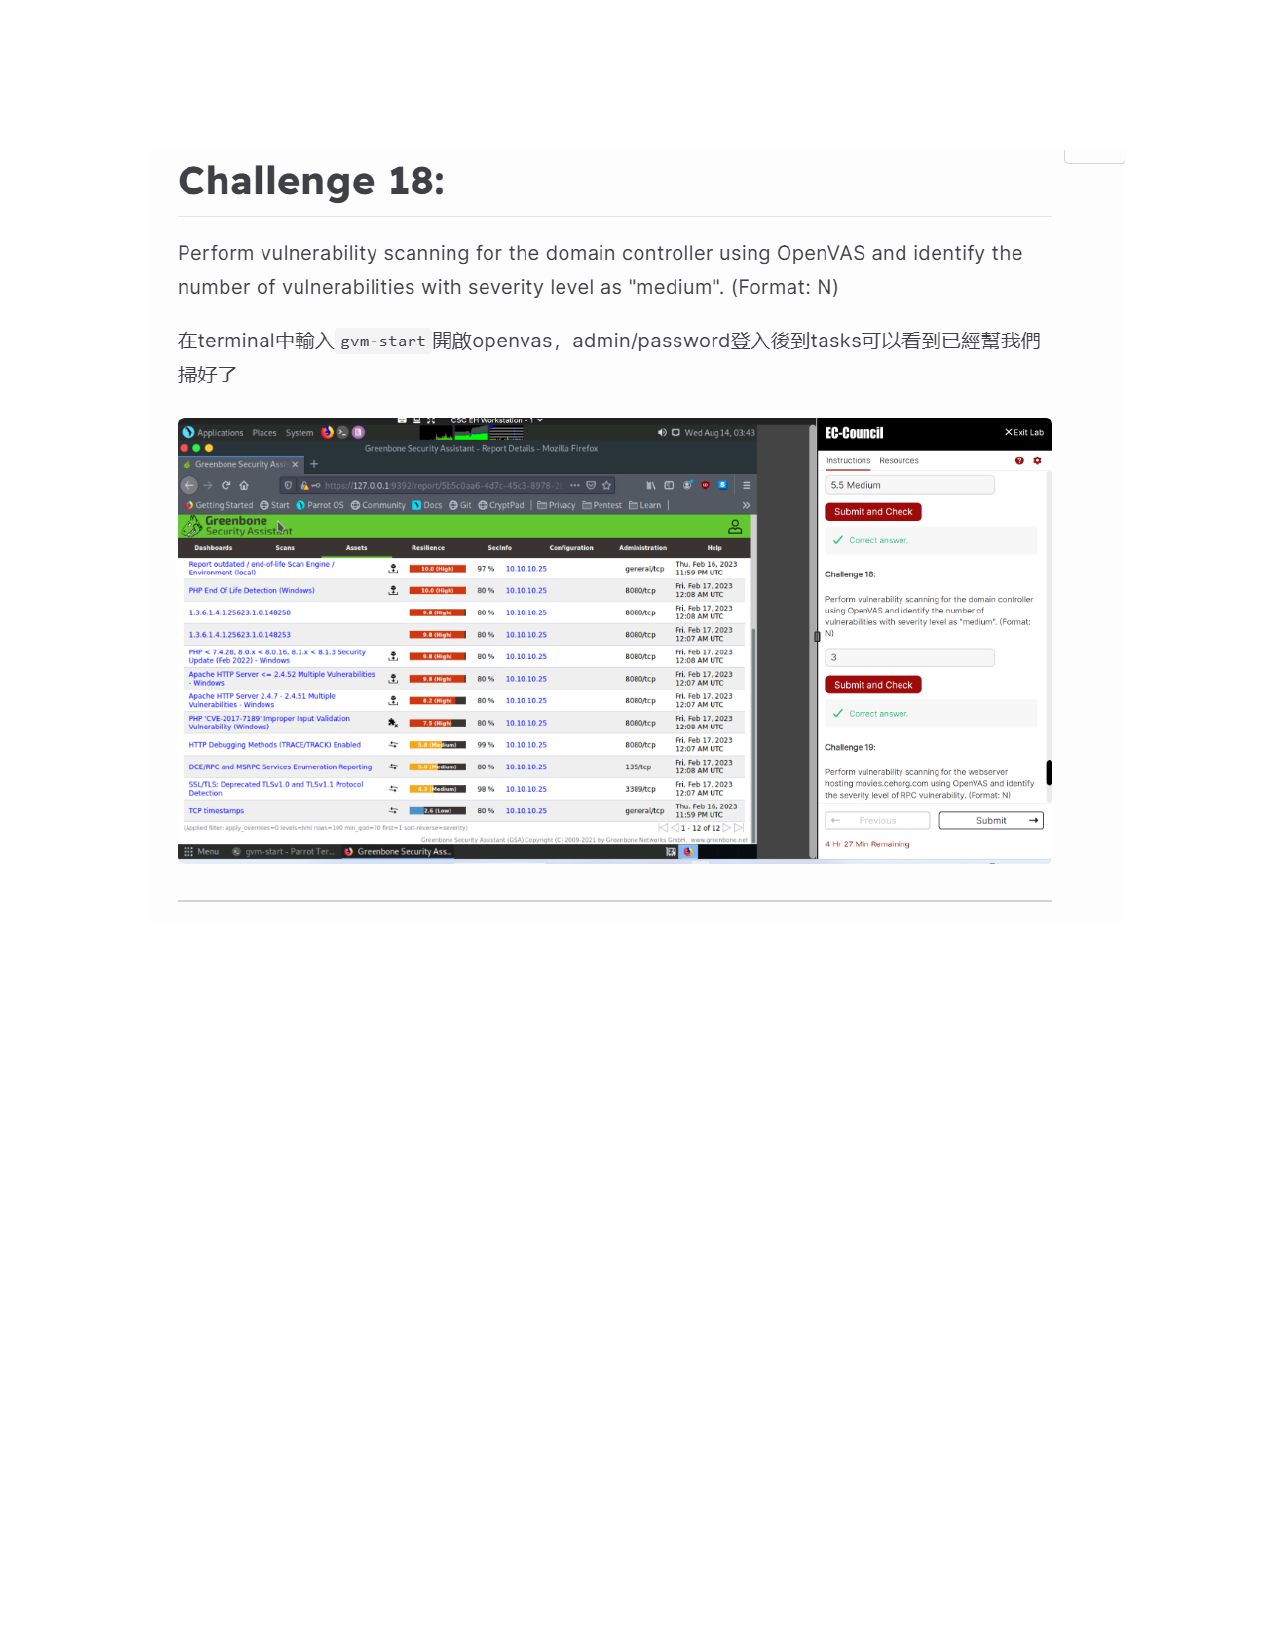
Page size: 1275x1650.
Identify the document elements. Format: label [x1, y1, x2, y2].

picture [150, 150, 1125, 921]
